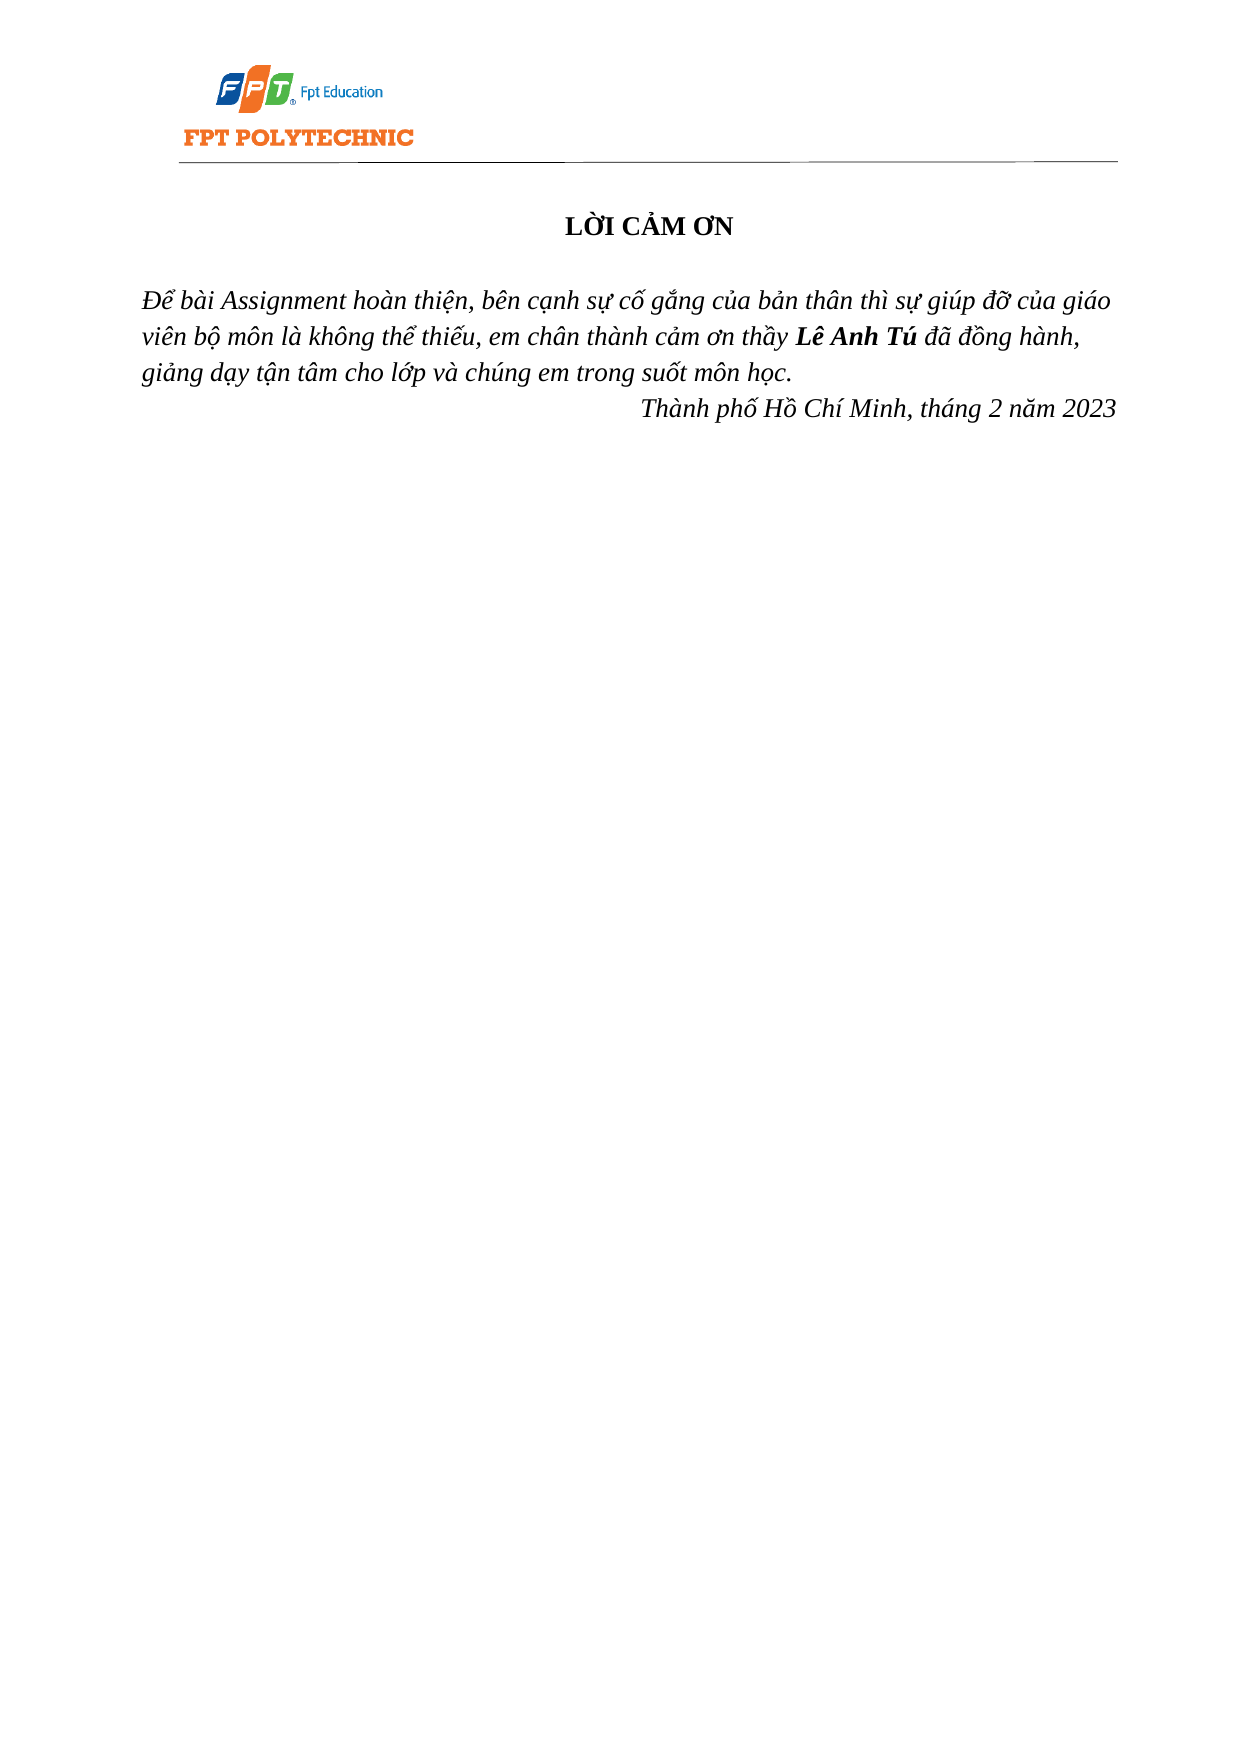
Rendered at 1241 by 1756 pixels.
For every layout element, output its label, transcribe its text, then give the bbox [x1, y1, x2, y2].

text Để bài Assignment hoàn thiện, bên cạnh sự cố gắng của bản thân thì sự giúp đỡ của giáo viên bộ môn là không thể thiếu, em chân thành cảm ơn thầy Lê Anh Tú đã đồng hành, giảng dạy tận tâm cho lớp và chúng em trong suốt môn học. [142, 284, 1116, 387]
text Thành phố Hồ Chí Minh, tháng 2 năm 2023 [142, 392, 1116, 423]
picture [184, 65, 414, 146]
subtitle LỜI CẢM ƠN [203, 210, 1095, 241]
